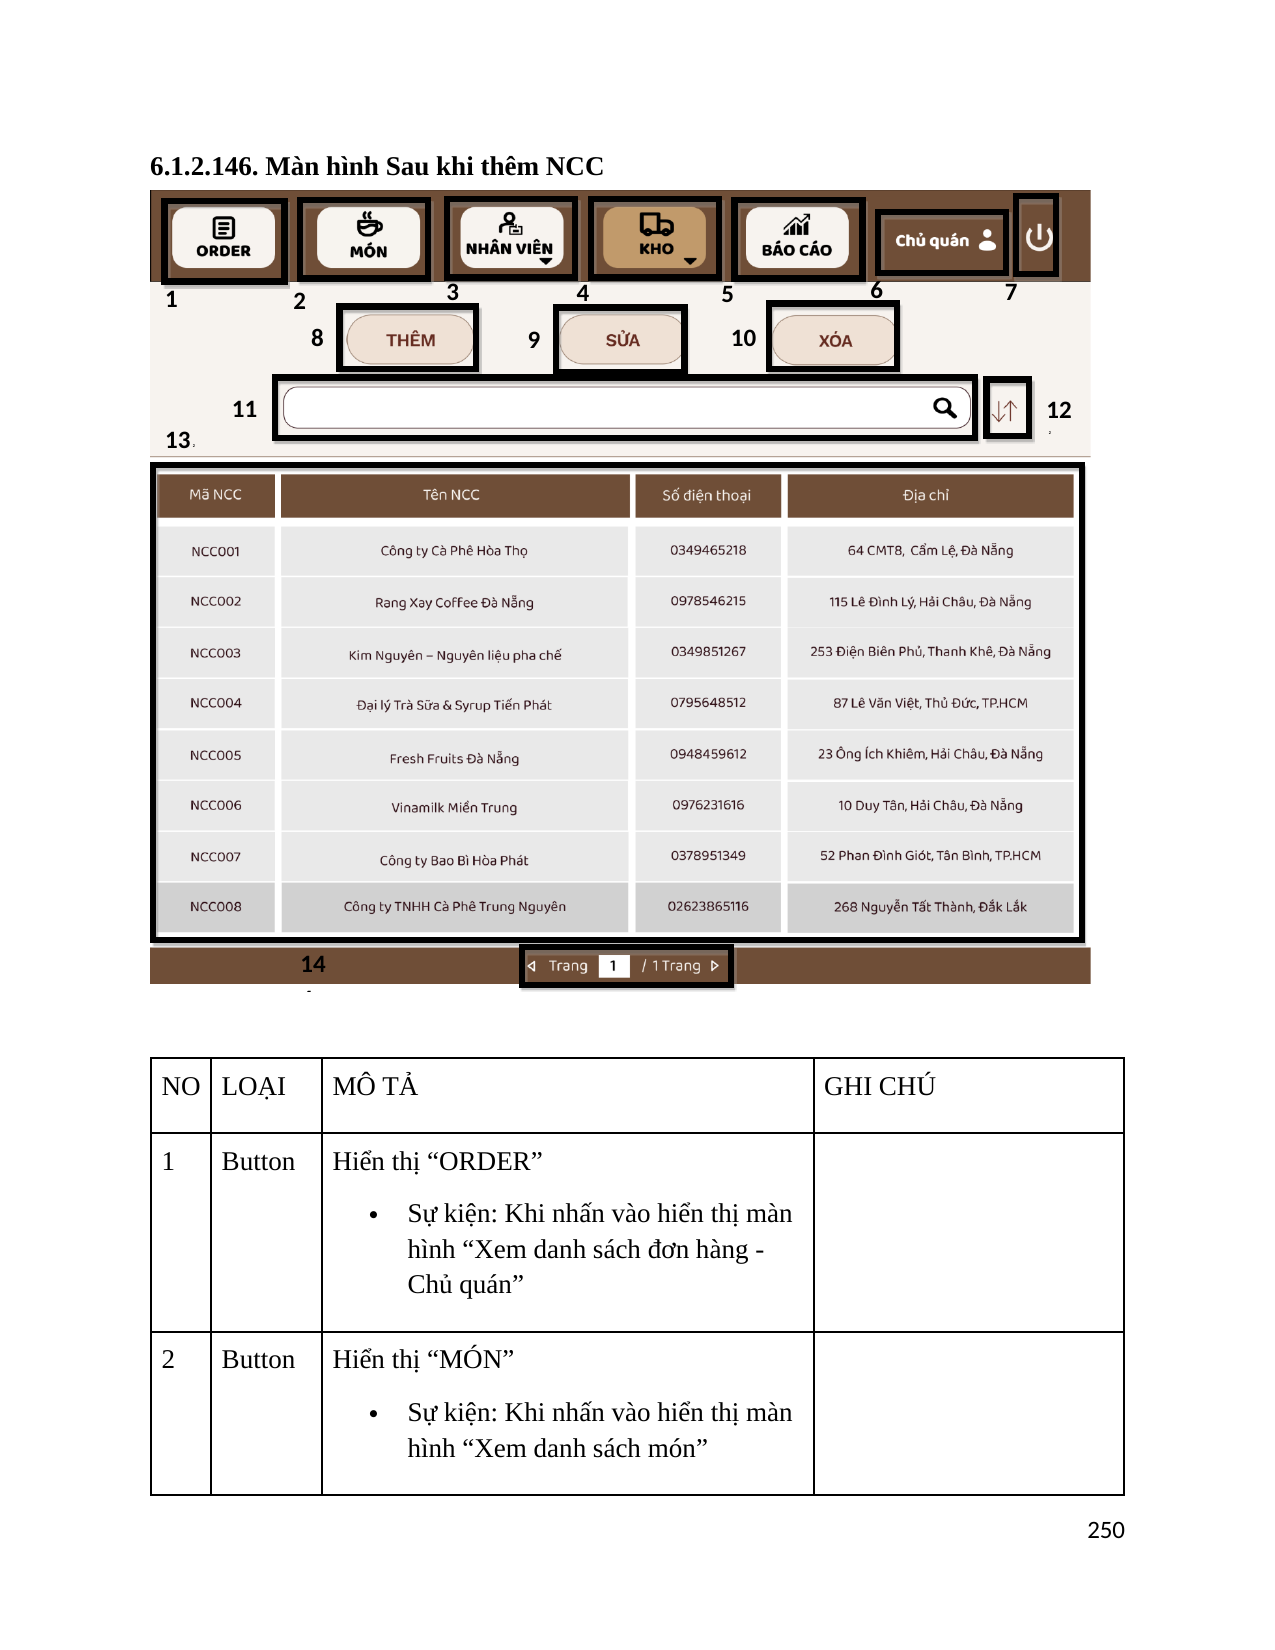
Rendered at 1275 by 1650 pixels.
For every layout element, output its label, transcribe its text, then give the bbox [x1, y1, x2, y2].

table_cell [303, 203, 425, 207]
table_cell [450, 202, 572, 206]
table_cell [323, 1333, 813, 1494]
picture [150, 943, 519, 984]
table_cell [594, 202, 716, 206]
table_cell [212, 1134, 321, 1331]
subtitle 6.1.2.146. Màn hình Sau khi thêm NCC [150, 150, 1125, 181]
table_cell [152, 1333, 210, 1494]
picture [160, 473, 1079, 937]
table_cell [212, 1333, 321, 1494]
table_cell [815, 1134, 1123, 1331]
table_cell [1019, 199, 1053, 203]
picture [528, 956, 728, 982]
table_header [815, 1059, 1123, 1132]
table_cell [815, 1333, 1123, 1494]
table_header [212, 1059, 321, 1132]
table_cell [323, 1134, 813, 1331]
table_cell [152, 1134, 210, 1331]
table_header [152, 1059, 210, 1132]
picture [150, 190, 1091, 984]
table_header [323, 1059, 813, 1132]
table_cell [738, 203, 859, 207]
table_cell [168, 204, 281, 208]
